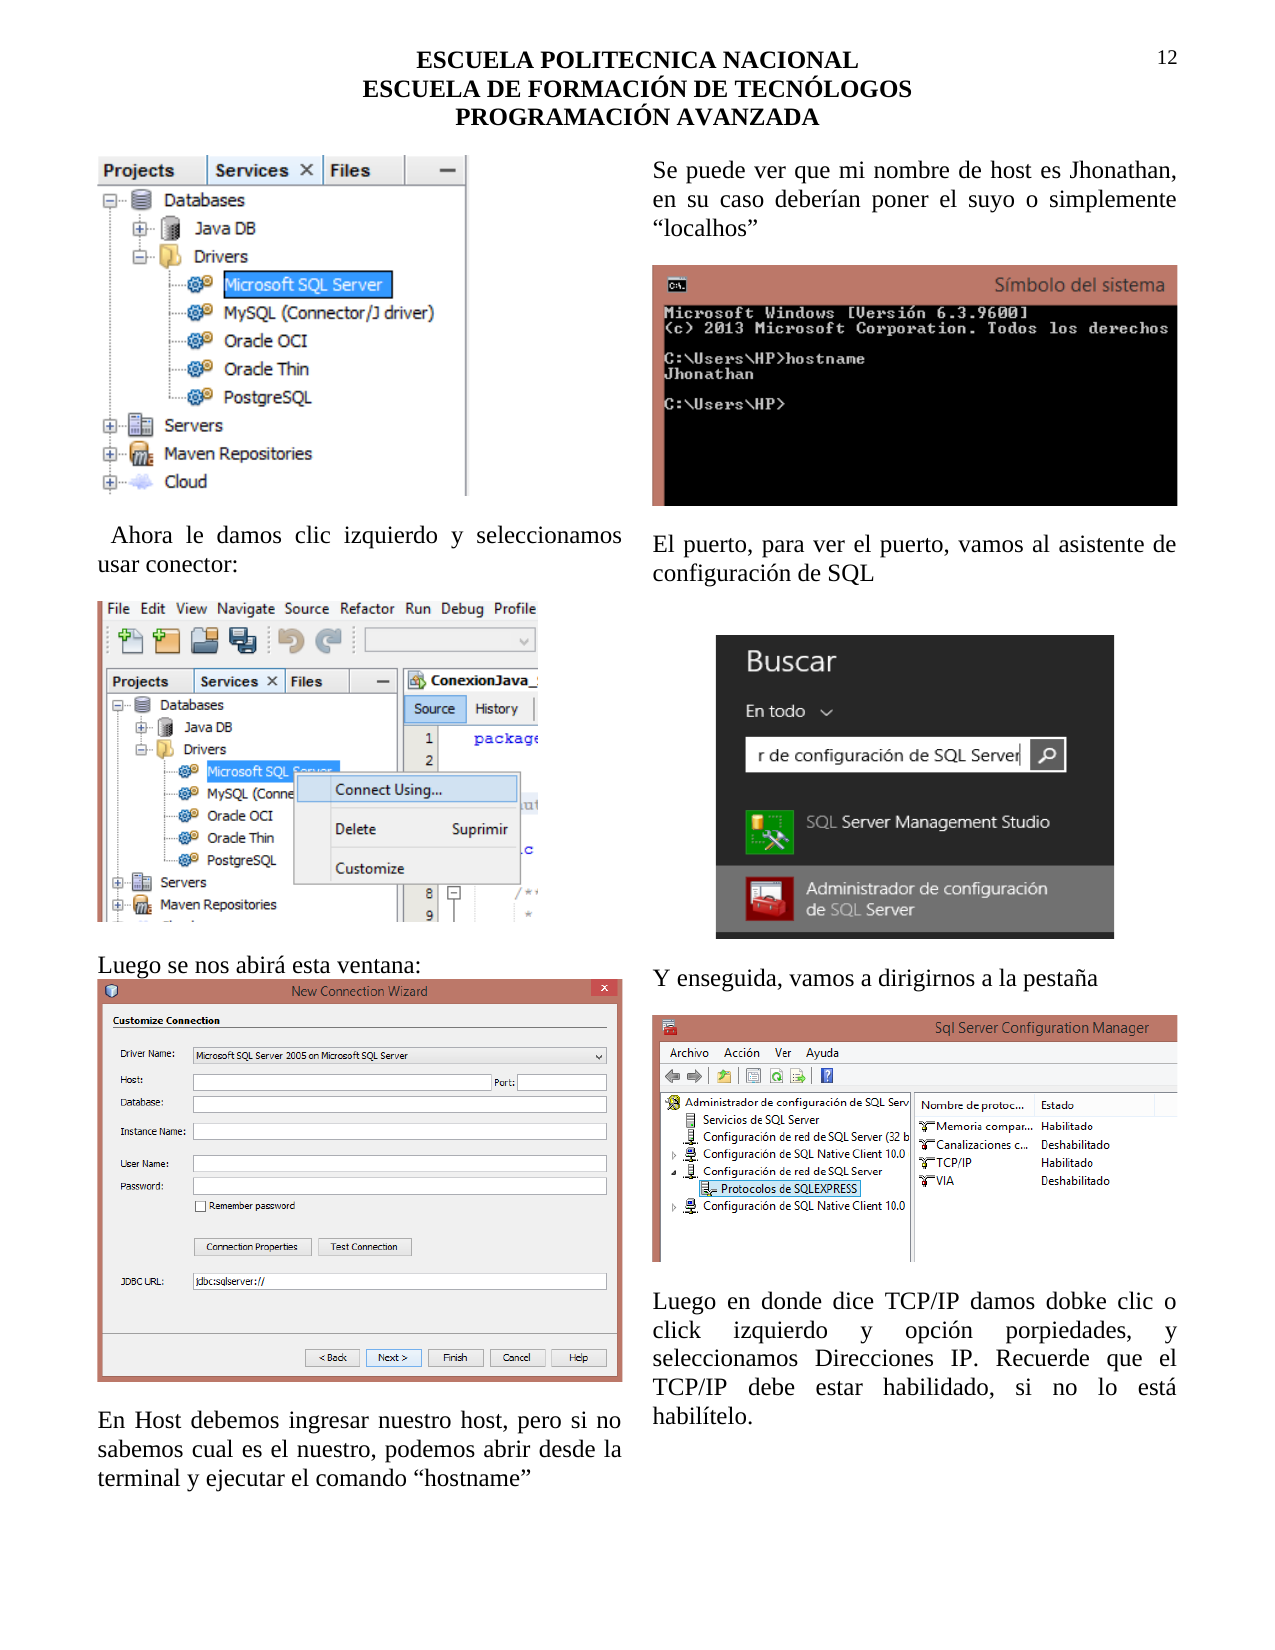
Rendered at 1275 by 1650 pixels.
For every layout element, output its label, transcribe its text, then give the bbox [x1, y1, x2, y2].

text El puerto, para ver el puerto, vamos al asistente de configuración de SQL [652, 529, 1177, 587]
picture [97, 155, 470, 496]
picture [97, 601, 538, 922]
text Y enseguida, vamos a dirigirnos a la pestaña [652, 963, 1177, 992]
picture [97, 979, 623, 1382]
text Luego en donde dice TCP/IP damos dobke clic o click izquierdo y opción porpiedades, y seleccionamos Direcciones IP. Recuerde que el TCP/IP debe estar habilidado, si no lo está habilítelo. [652, 1286, 1177, 1430]
text Ahora le damos clic izquierdo y seleccionamos usar conector: [97, 520, 622, 577]
picture [715, 635, 1115, 939]
picture [652, 1015, 1178, 1262]
text En Host debemos ingresar nuestro host, pero si no sabemos cual es el nuestro, podemos abrir desde la terminal y ejecutar el comando “hostname” [97, 1405, 622, 1492]
text Luego se nos abirá esta ventana: [97, 951, 622, 979]
picture [652, 265, 1178, 506]
text Se puede ver que mi nombre de host es Jhonathan, en su caso deberían poner el suyo o simplemente “localhos” [652, 155, 1177, 242]
